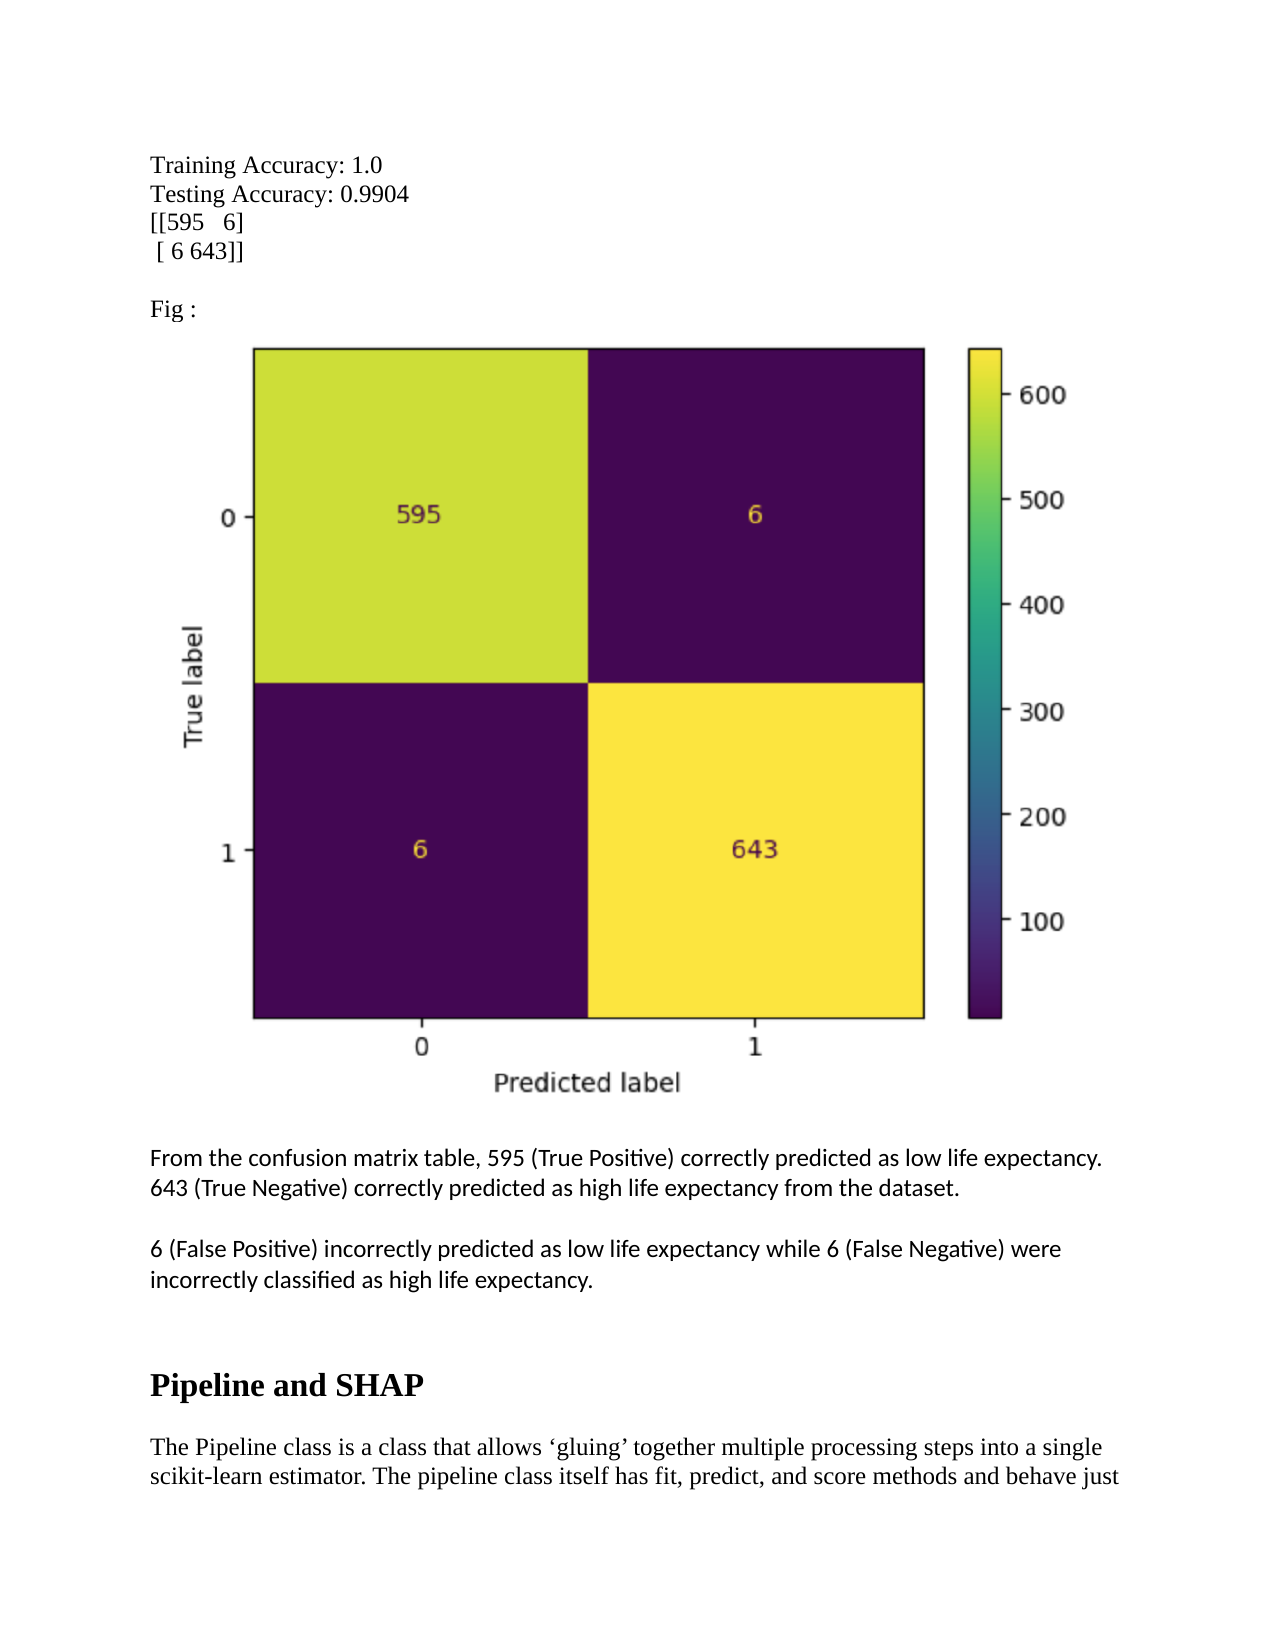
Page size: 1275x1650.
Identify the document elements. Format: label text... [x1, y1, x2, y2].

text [150, 1432, 1125, 1490]
text From the confusion matrix table, 595 (True Positive) correctly predicted as low life expectancy. 643 (True Negative) correctly predicted as high life expectancy from the dataset. [150, 1142, 1125, 1203]
text Pipeline and SHAP [150, 1365, 1125, 1404]
text Fig : [150, 294, 1125, 322]
text 6 (False Positive) incorrectly predicted as low life expectancy while 6 (False Negative) were incorrectly classified as high life expectancy. [150, 1233, 1125, 1294]
text [[595 6] [150, 207, 1125, 236]
text [ 6 643]] [150, 236, 1125, 265]
picture [150, 322, 1125, 1113]
text Training Accuracy: 1.0 [150, 150, 1125, 179]
text Testing Accuracy: 0.9904 [150, 179, 1125, 207]
